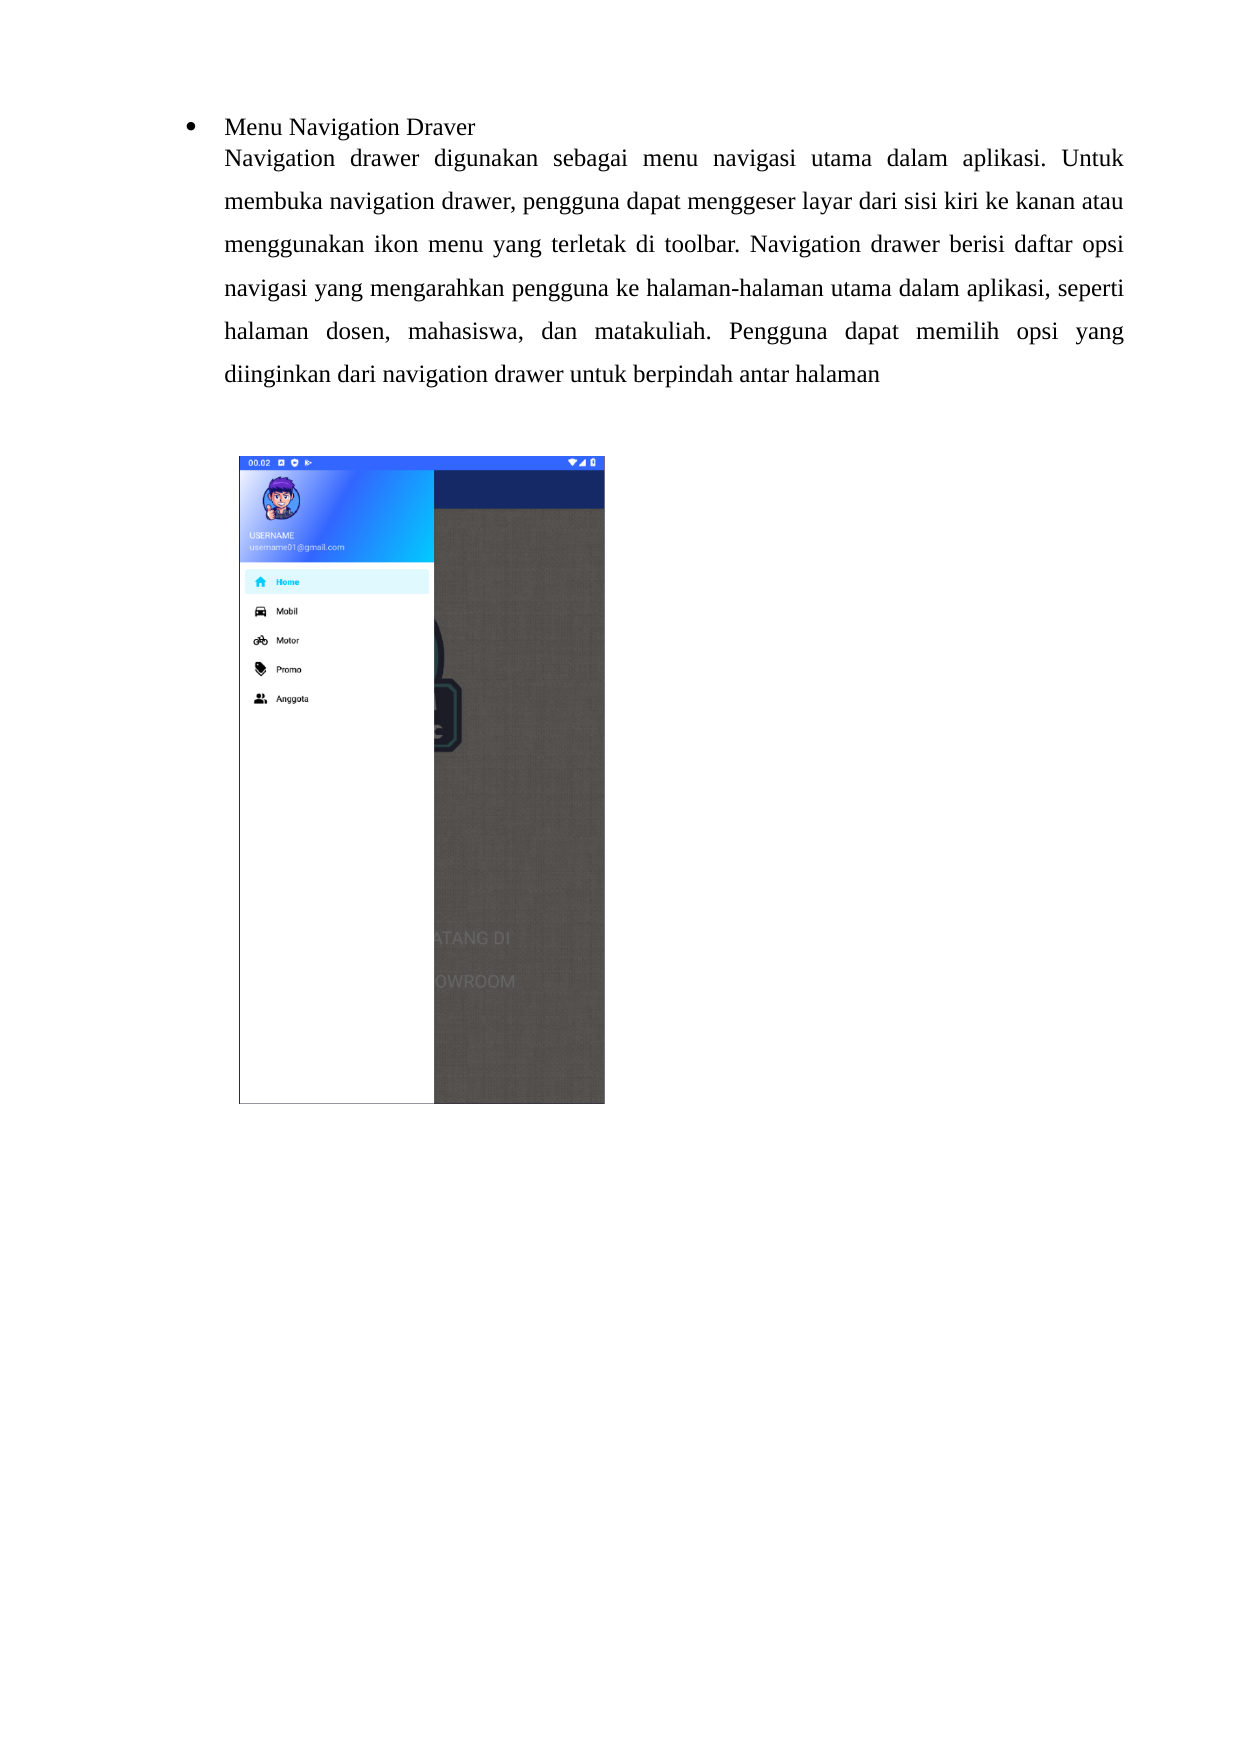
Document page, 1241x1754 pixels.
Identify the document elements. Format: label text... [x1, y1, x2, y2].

list Navigation drawer digunakan sebagai menu navigasi utama dalam aplikasi. Untuk membuka navigation drawer, pengguna dapat menggeser layar dari sisi kiri ke kanan atau menggunakan ikon menu yang terletak di toolbar. Navigation drawer berisi daftar opsi navigasi yang mengarahkan pengguna ke halaman-halaman utama dalam aplikasi, seperti halaman dosen, mahasiswa, dan matakuliah. Pengguna dapat memilih opsi yang diinginkan dari navigation drawer untuk berpindah antar halaman [224, 143, 1125, 388]
list Menu Navigation Draver [187, 112, 1125, 141]
picture [239, 456, 605, 1104]
